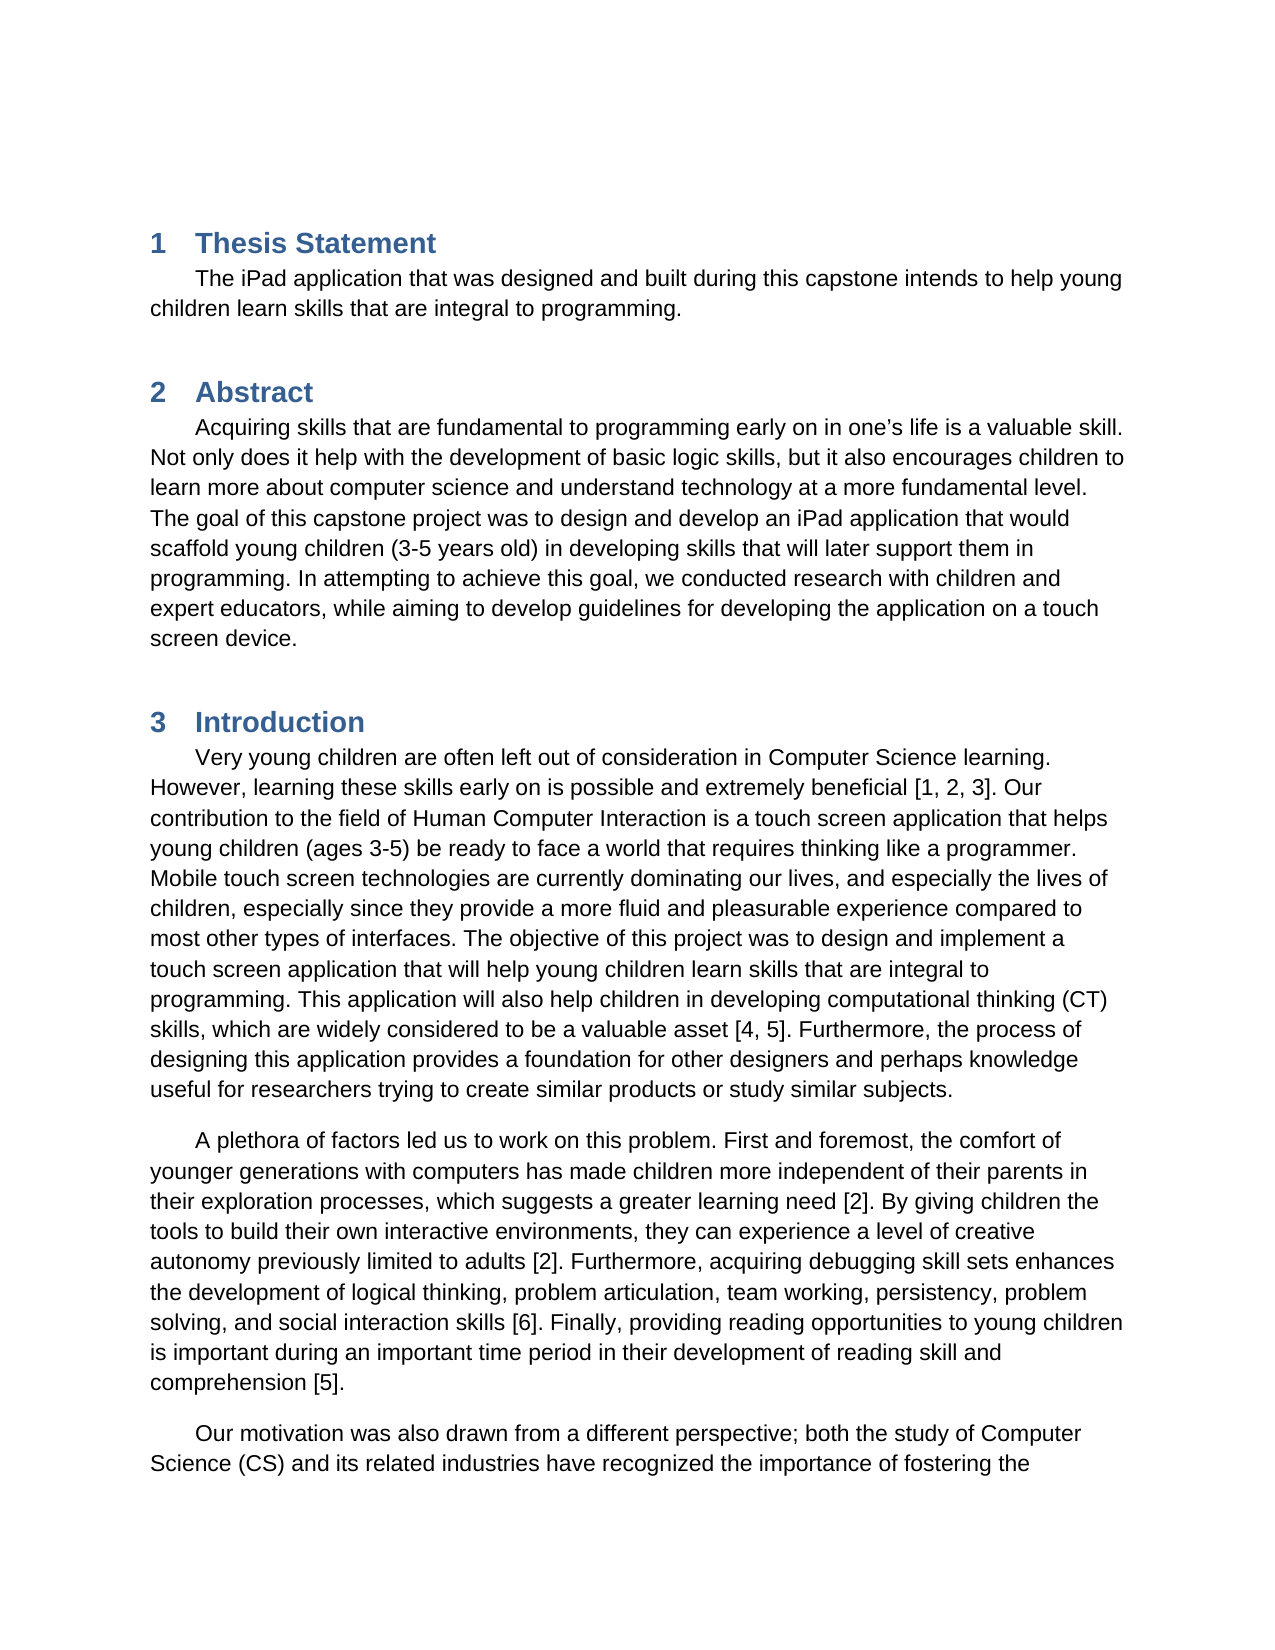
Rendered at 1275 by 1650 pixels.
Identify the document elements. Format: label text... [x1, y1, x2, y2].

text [150, 1420, 1125, 1477]
text The iPad application that was designed and built during this capstone intends to help young children learn skills that are integral to programming. [150, 265, 1125, 321]
text Very young children are often left out of consideration in Computer Science learning. However, learning these skills early on is possible and extremely beneficial . Our contribution to the field of Human Computer Interaction is a touch screen application that helps young children (ages 3-5) be ready to face a world that requires thinking like a programmer. Mobile touch screen technologies are currently dominating our lives, and especially the lives of children, especially since they provide a more fluid and pleasurable experience compared to most other types of interfaces. The objective of this project was to design and implement a touch screen application that will help young children learn skills that are integral to programming. This application will also help children in developing computational thinking (CT) skills, which are widely considered to be a valuable asset. Furthermore, the process of designing this application provides a foundation for other designers and perhaps knowledge useful for researchers trying to create similar products or study similar subjects. [150, 744, 1125, 1103]
subtitle Abstract [150, 375, 1125, 409]
text Acquiring skills that are fundamental to programming early on in one’s life is a valuable skill. Not only does it help with the development of basic logic skills, but it also encourages children to learn more about computer science and understand technology at a more fundamental level. The goal of this capstone project was to design and develop an iPad application that would scaffold young children (3-5 years old) in developing skills that will later support them in programming. In attempting to achieve this goal, we conducted research with children and expert educators, while aiming to develop guidelines for developing the application on a touch screen device. [150, 414, 1125, 652]
subtitle Introduction [150, 706, 1125, 739]
text A plethora of factors led us to work on this problem. First and foremost, the comfort of younger generations with computers has made children more independent of their parents in their exploration processes, which suggests a greater learning need . By giving children the tools to build their own interactive environments, they can experience a level of creative autonomy previously limited to adults . Furthermore, acquiring debugging skill sets enhances the development of logical thinking, problem articulation, team working, persistency, problem solving, and social interaction skills . Finally, providing reading opportunities to young children is important during an important time period in their development of reading skill and comprehension . [150, 1127, 1125, 1395]
subtitle Thesis Statement [150, 226, 1125, 260]
